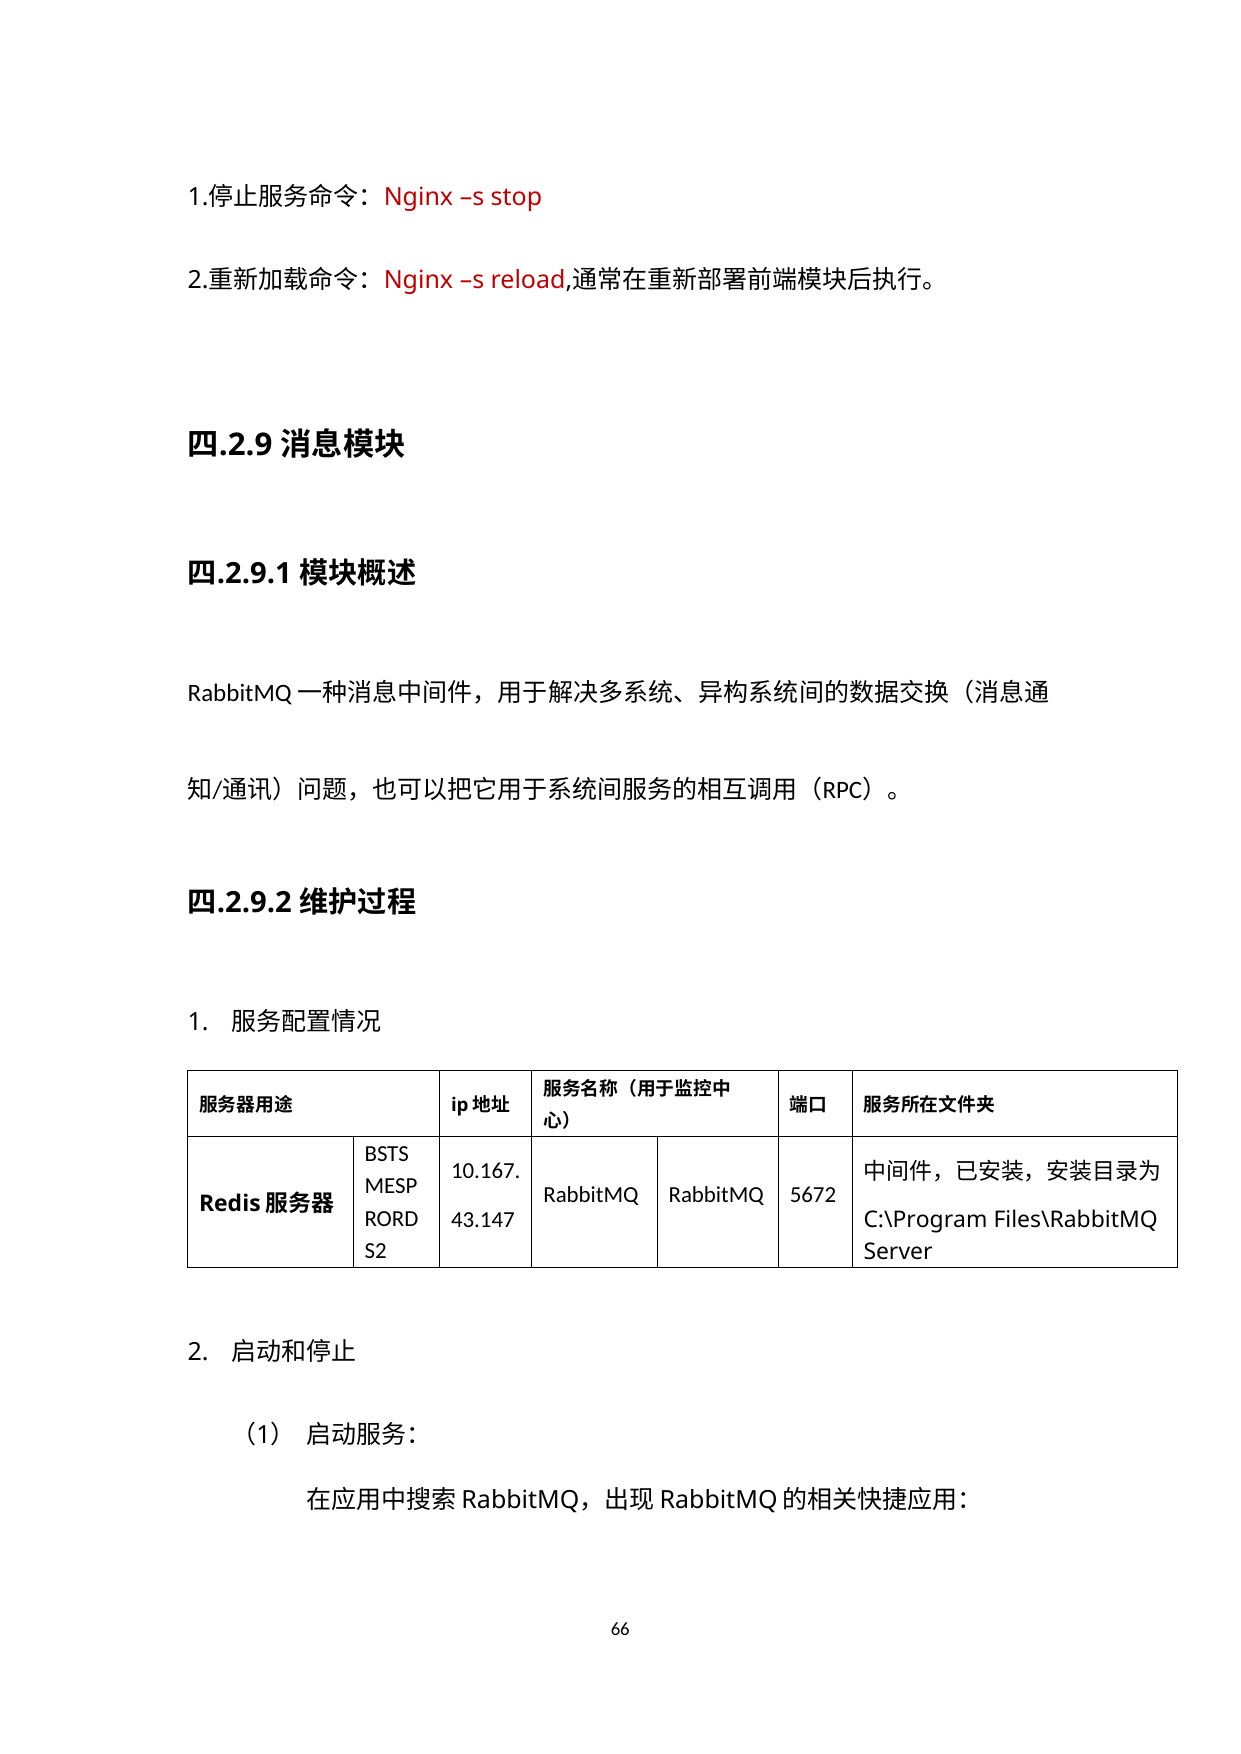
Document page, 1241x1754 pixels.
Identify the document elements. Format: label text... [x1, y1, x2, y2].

table_header 端口 [779, 1071, 852, 1136]
text 2.重新加载命令：Nginx –s reload,通常在重新部署前端模块后执行。 [187, 245, 1053, 310]
table_cell 10.167.43.147 [440, 1137, 531, 1267]
table_header 服务名称（用于监控中心） [532, 1071, 778, 1136]
table_header 服务所在文件夹 [853, 1071, 1177, 1136]
subtitle 模块概述 [187, 538, 1053, 603]
table_header ip地址 [440, 1071, 531, 1136]
list 启动和停止 [187, 1317, 1053, 1382]
text RabbitMQ一种消息中间件，用于解决多系统、异构系统间的数据交换（消息通知/通讯）问题，也可以把它用于系统间服务的相互调用（RPC）。 [187, 658, 1053, 820]
subtitle 消息模块 [187, 409, 1053, 474]
table_header 服务器用途 [188, 1071, 439, 1136]
table_cell 中间件，已安装，安装目录为 C:\Program Files\RabbitMQ Server [853, 1137, 1177, 1267]
text 1.停止服务命令：Nginx –s stop [187, 162, 1053, 227]
table_cell 5672 [779, 1137, 852, 1267]
table_cell RabbitMQ [658, 1137, 778, 1267]
table_cell BSTSMESPRORDS2 [354, 1137, 439, 1267]
table_cell RabbitMQ [532, 1137, 657, 1267]
text 在应用中搜索RabbitMQ，出现RabbitMQ的相关快捷应用： [306, 1466, 1053, 1531]
list 服务配置情况 [187, 987, 1053, 1052]
subtitle 维护过程 [187, 867, 1053, 932]
list 启动服务： [231, 1401, 1053, 1466]
table_cell Redis服务器 [188, 1137, 353, 1267]
